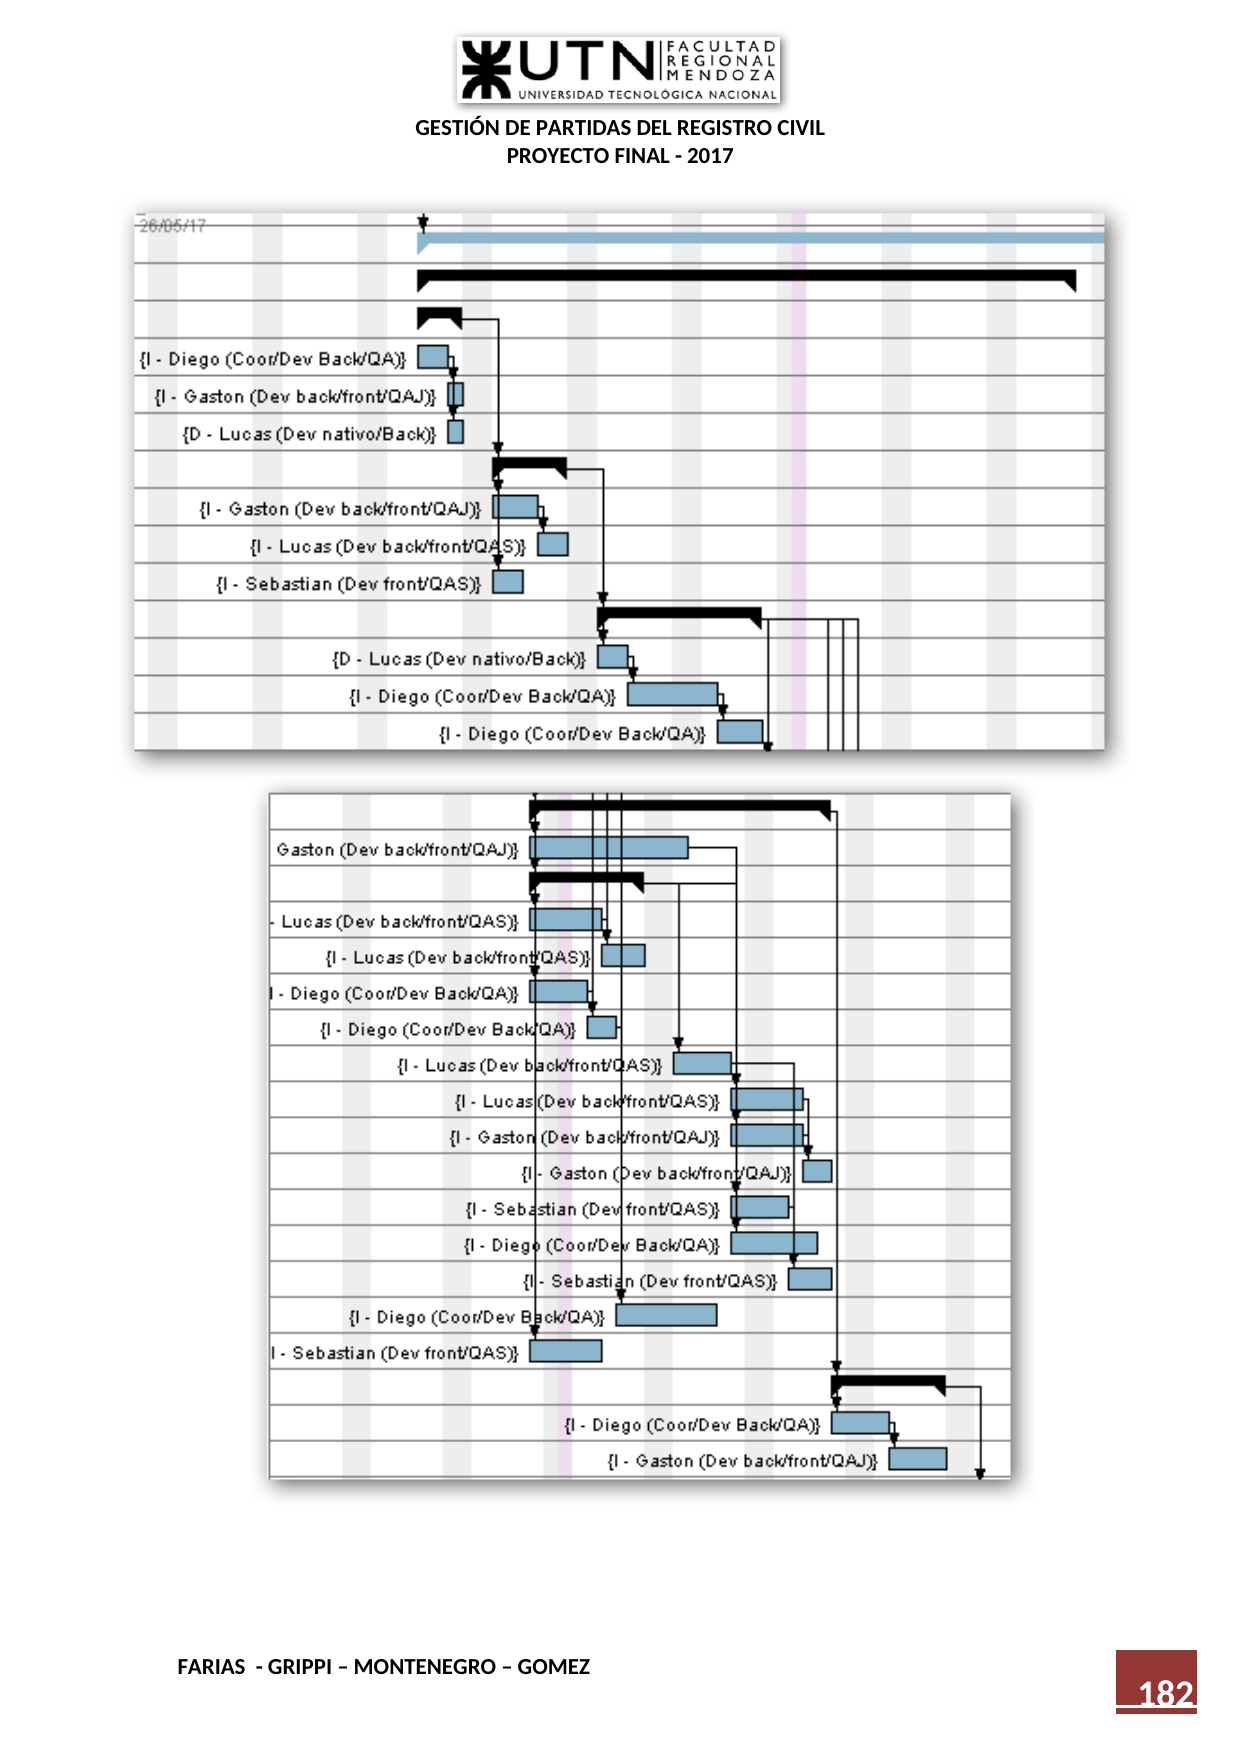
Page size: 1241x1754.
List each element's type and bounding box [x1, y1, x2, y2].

picture [118, 197, 1131, 1505]
picture [449, 29, 791, 114]
